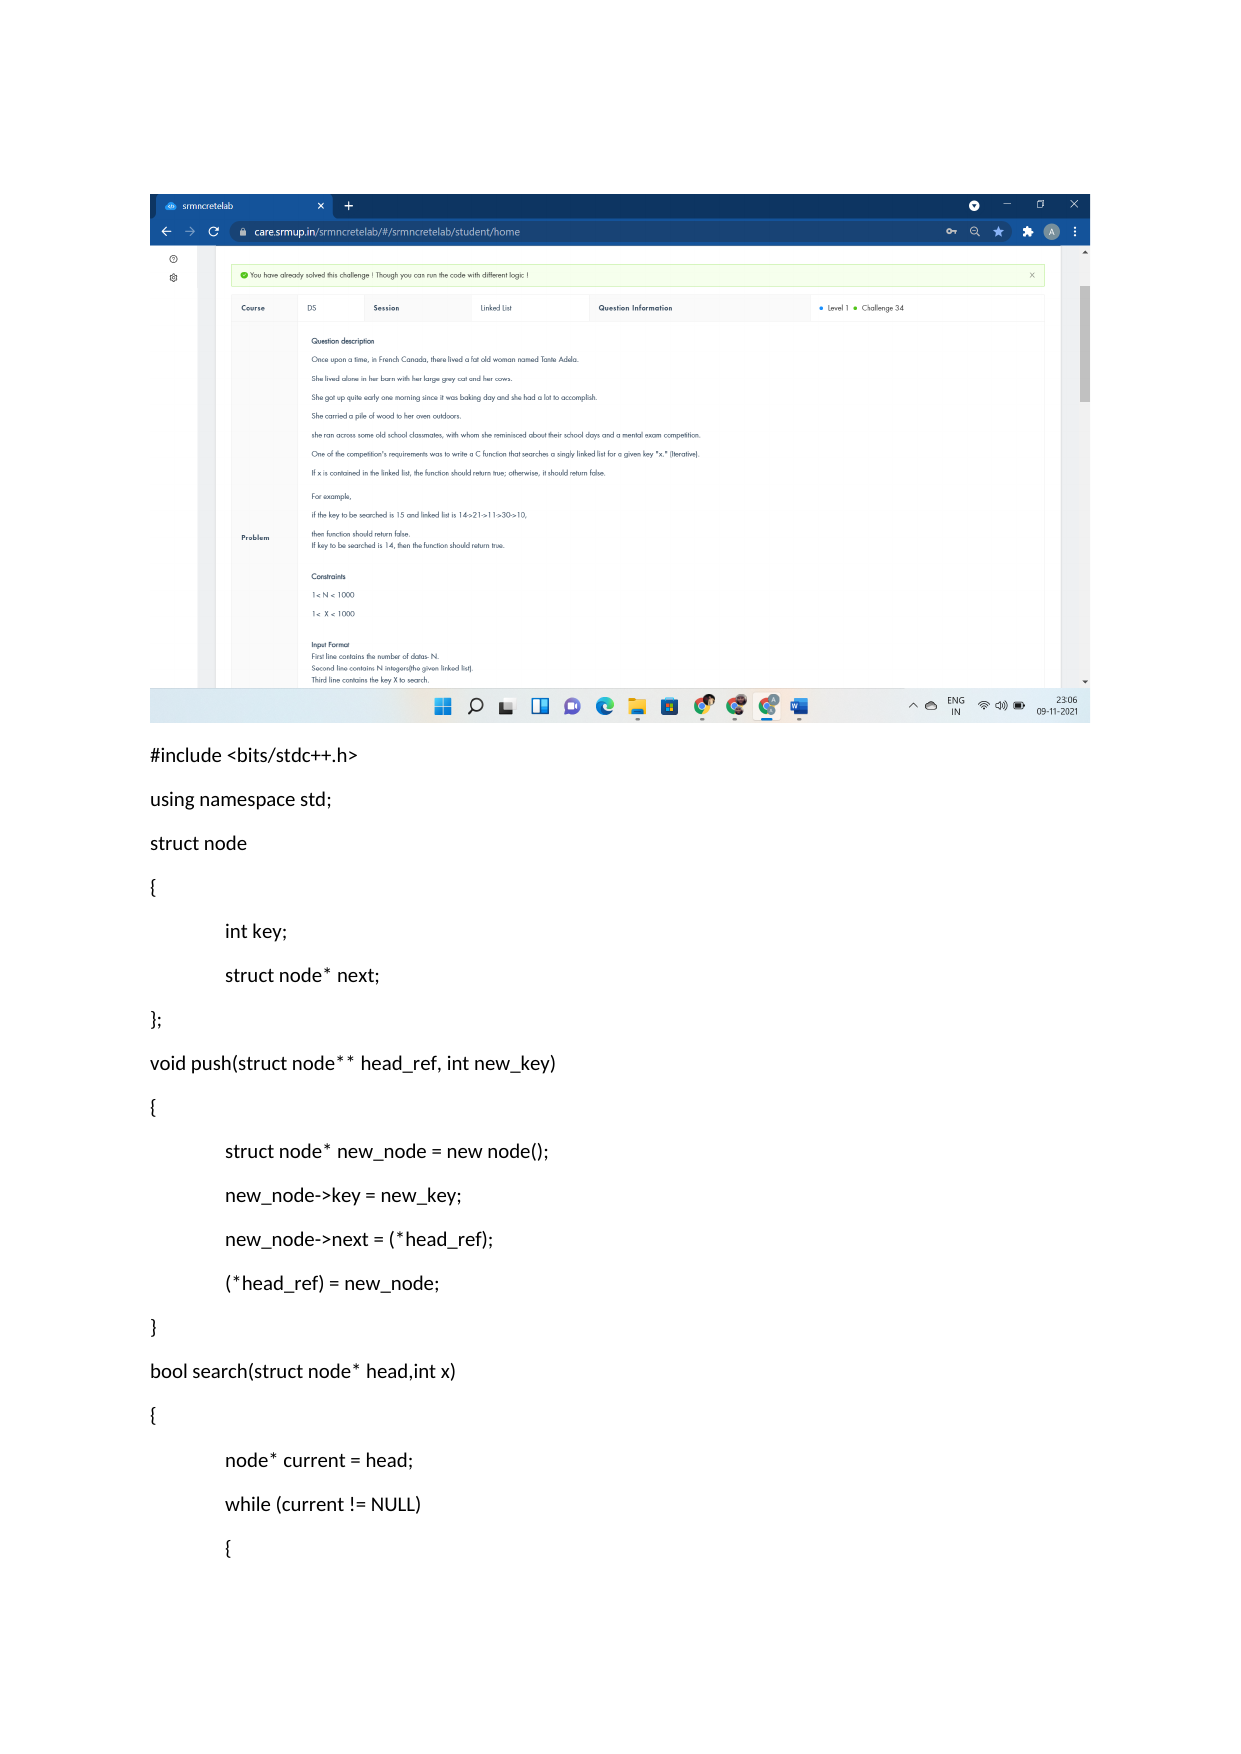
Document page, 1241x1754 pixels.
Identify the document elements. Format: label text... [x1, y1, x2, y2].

text new_node->next = (*head_ref); [150, 1226, 1090, 1252]
text }; [150, 1006, 1090, 1032]
text void push(struct node** head_ref, int new_key) [150, 1050, 1090, 1076]
text { [150, 1535, 1090, 1560]
text while (current != NULL) [150, 1491, 1090, 1516]
text { [150, 874, 1090, 899]
text struct node [150, 830, 1090, 855]
text { [150, 1094, 1090, 1120]
text { [150, 1403, 1090, 1428]
text #include <bits/stdc++.h> [150, 742, 1090, 767]
text } [150, 1314, 1090, 1340]
text struct node* next; [150, 962, 1090, 987]
text node* current = head; [150, 1447, 1090, 1472]
picture [150, 194, 1091, 723]
text bool search(struct node* head,int x) [150, 1359, 1090, 1384]
text using namespace std; [150, 786, 1090, 811]
text struct node* new_node = new node(); [150, 1138, 1090, 1164]
text int key; [150, 918, 1090, 943]
text (*head_ref) = new_node; [150, 1271, 1090, 1296]
text new_node->key = new_key; [150, 1182, 1090, 1208]
